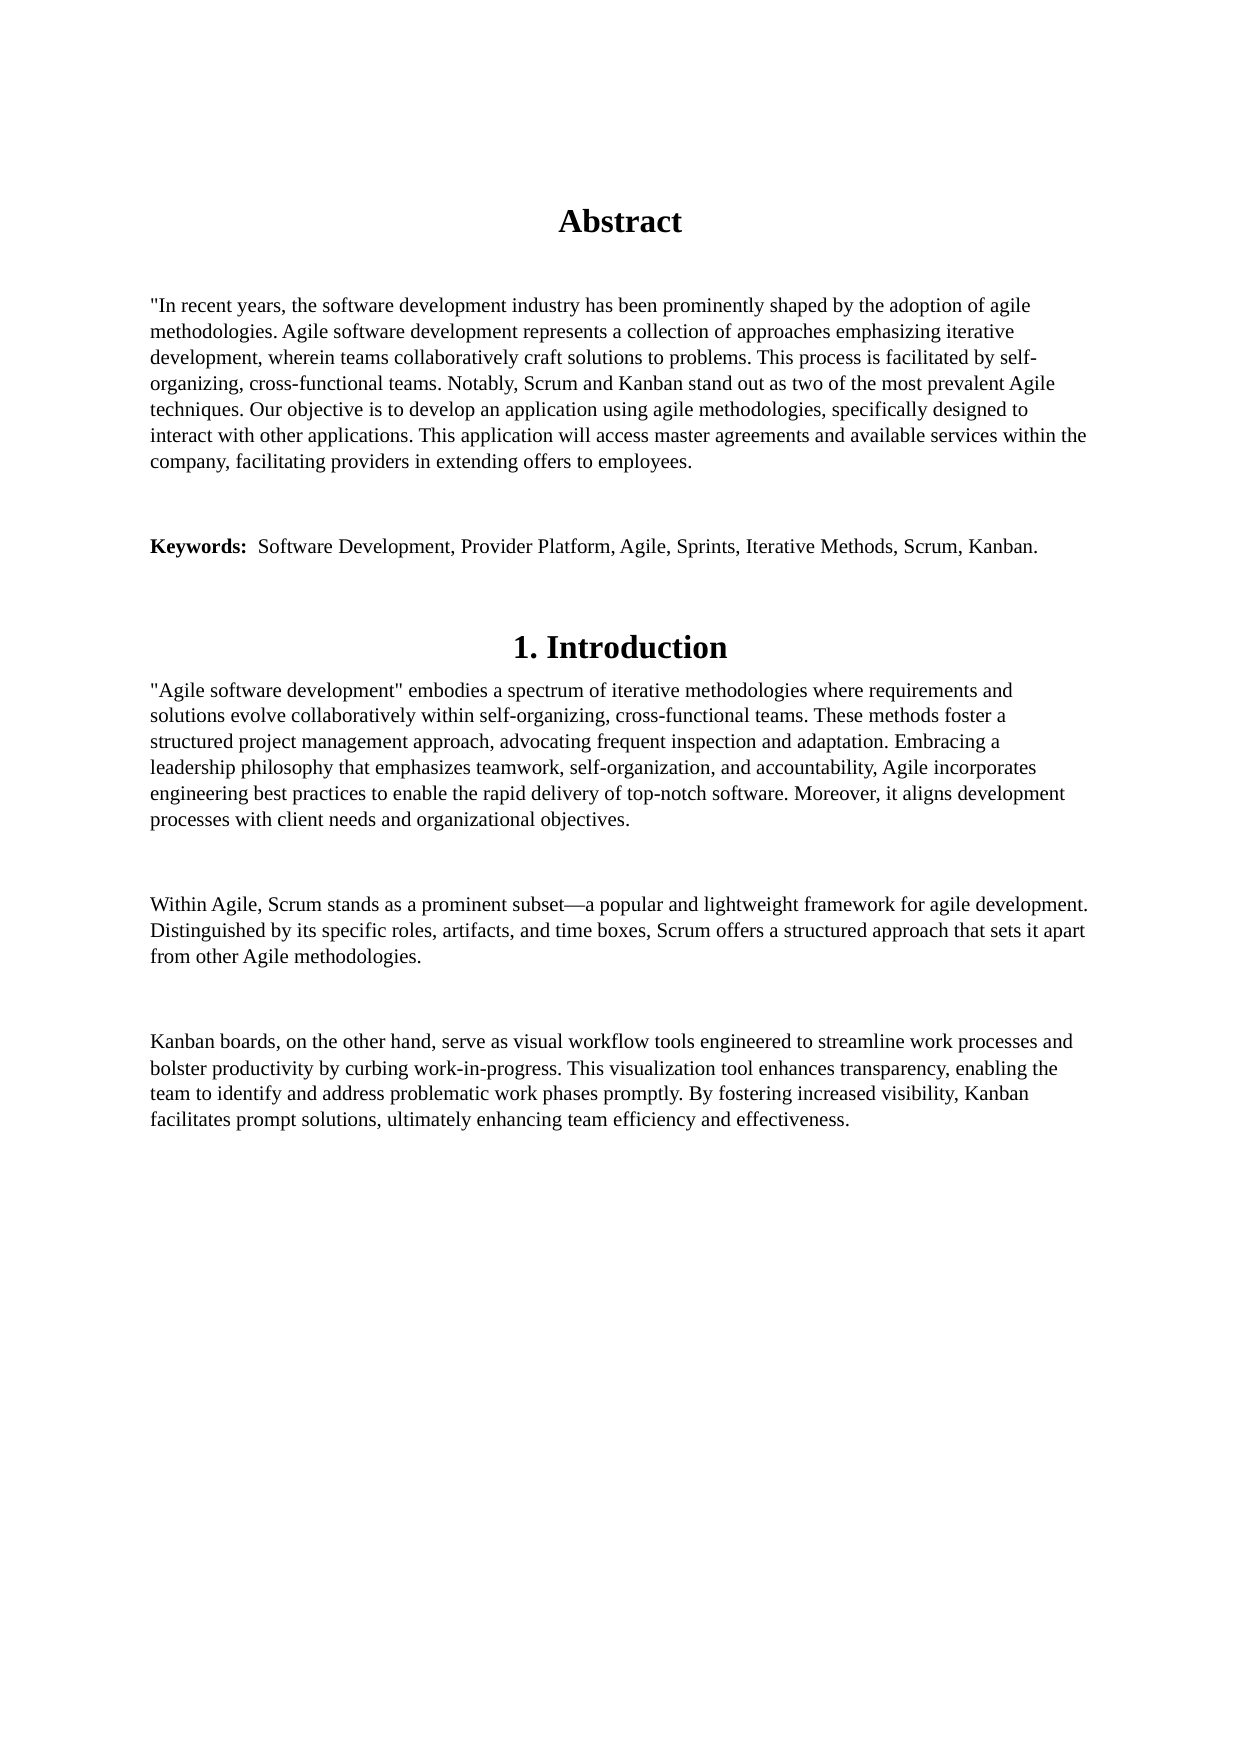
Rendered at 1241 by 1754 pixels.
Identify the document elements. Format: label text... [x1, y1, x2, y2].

text Keywords: Software Development, Provider Platform, Agile, Sprints, Iterative Methods, Scrum, Kanban. [150, 534, 1090, 558]
text Kanban boards, on the other hand, serve as visual workflow tools engineered to streamline work processes and bolster productivity by curbing work-in-progress. This visualization tool enhances transparency, enabling the team to identify and address problematic work phases promptly. By fostering increased visibility, Kanban facilitates prompt solutions, ultimately enhancing team efficiency and effectiveness. [150, 1029, 1090, 1131]
text Within Agile, Scrum stands as a prominent subset—a popular and lightweight framework for agile development. Distinguished by its specific roles, artifacts, and time boxes, Scrum offers a structured approach that sets it apart from other Agile methodologies. [150, 892, 1090, 968]
subtitle 1. Introduction [150, 628, 1090, 666]
text "Agile software development" embodies a spectrum of iterative methodologies where requirements and solutions evolve collaboratively within self-organizing, cross-functional teams. These methods foster a structured project management approach, advocating frequent inspection and adaptation. Embracing a leadership philosophy that emphasizes teamwork, self-organization, and accountability, Agile incorporates engineering best practices to enable the rapid delivery of top-notch software. Moreover, it aligns development processes with client needs and organizational objectives. [150, 677, 1090, 831]
subtitle Abstract [150, 201, 1090, 239]
text "In recent years, the software development industry has been prominently shaped by the adoption of agile methodologies. Agile software development represents a collection of approaches emphasizing iterative development, wherein teams collaboratively craft solutions to problems. This process is facilitated by self-organizing, cross-functional teams. Notably, Scrum and Kanban stand out as two of the most prevalent Agile techniques. Our objective is to develop an application using agile methodologies, specifically designed to interact with other applications. This application will access master agreements and available services within the company, facilitating providers in extending offers to employees. [150, 293, 1090, 473]
